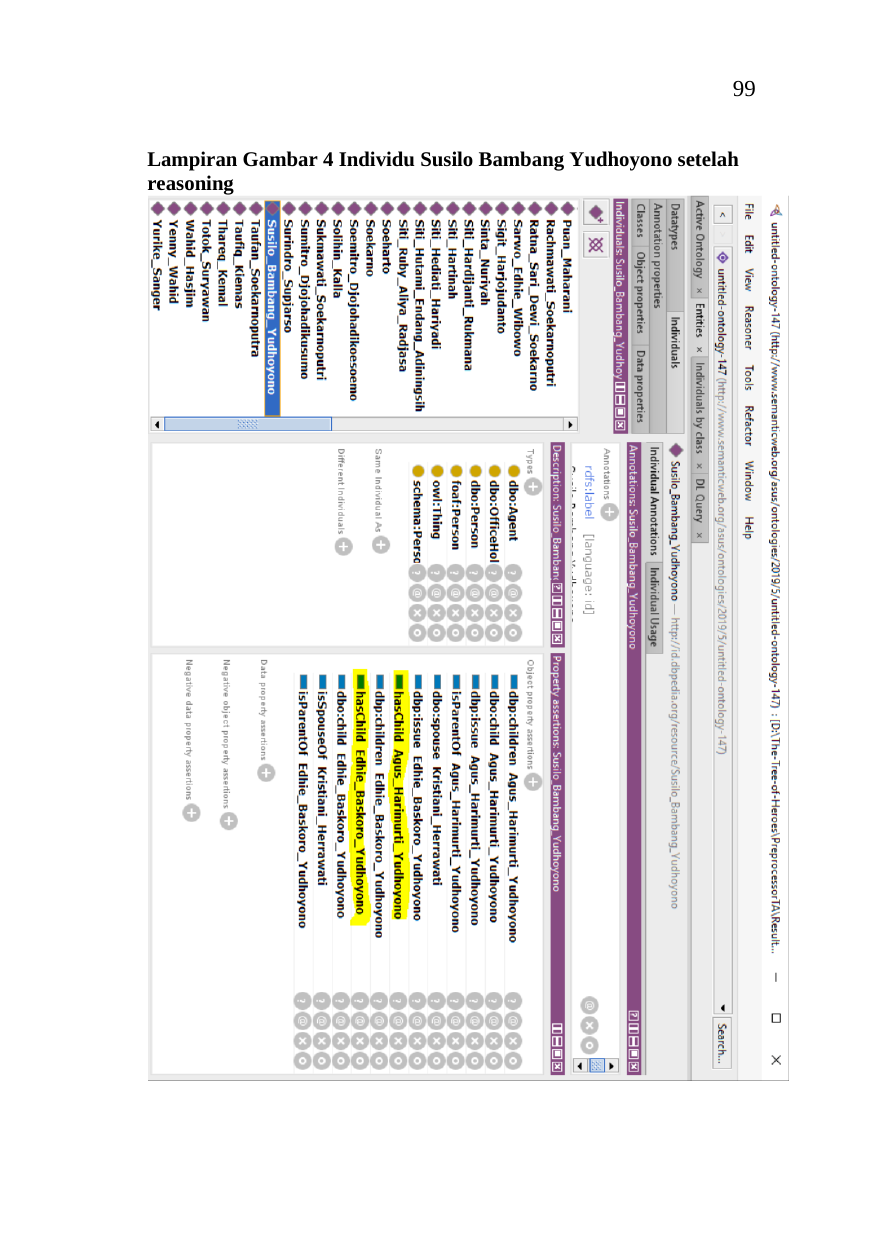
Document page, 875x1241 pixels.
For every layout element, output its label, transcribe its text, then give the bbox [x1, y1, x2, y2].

text Lampiran Gambar 4 Individu Susilo Bambang Yudhoyono setelah reasoning [147, 147, 756, 195]
picture [148, 197, 789, 1081]
